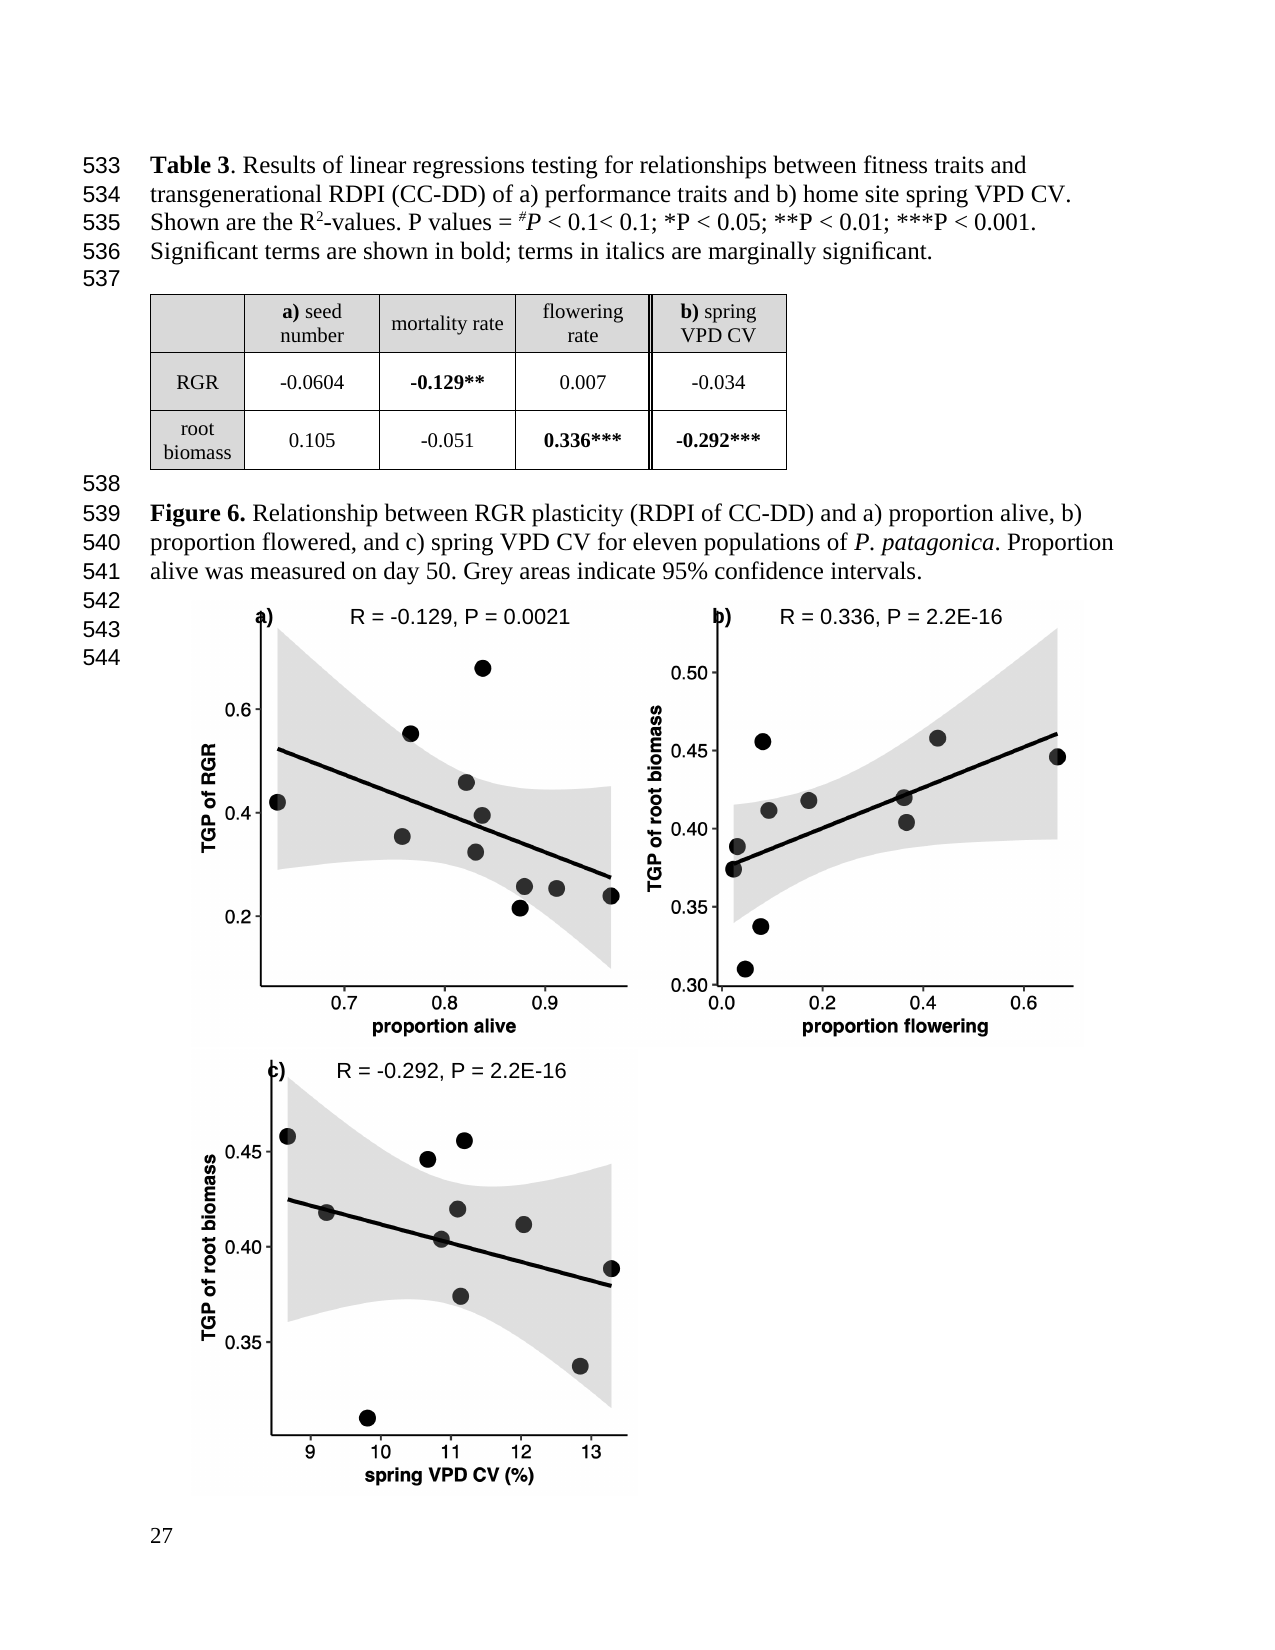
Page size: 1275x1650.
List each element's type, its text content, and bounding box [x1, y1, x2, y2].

table_cell -0.129** [380, 353, 515, 410]
table_header b) spring VPD CV [653, 295, 786, 352]
table_header [151, 295, 244, 352]
text Figure 6. Relationship between RGR plasticity (RDPI of CC-DD) and a) proportion alive, b) proportion flowered, and c) spring VPD CV for eleven populations of P. patagonica. Proportion alive was measured on day 50. Grey areas indicate 95% confidence intervals. [150, 498, 1125, 585]
table_cell -0.0604 [245, 353, 379, 410]
table_cell -0.034 [653, 353, 786, 410]
table_cell 0.007 [516, 353, 648, 410]
table_cell 0.105 [245, 411, 379, 469]
table_header a) seed number [245, 295, 379, 352]
table_cell 0.336*** [516, 411, 648, 469]
table_cell -0.292*** [653, 411, 786, 469]
table_header flowering rate [516, 295, 648, 352]
text Table 3. Results of linear regressions testing for relationships between fitness traits and transgenerational RDPI (CC-DD) of a) performance traits and b) home site spring VPD CV. Shown are the R2-values. P values = #P < 0.1< 0.1; *P < 0.05; **P < 0.01; ***P < 0.001. Signiﬁcant terms are shown in bold; terms in italics are marginally signiﬁcant. [150, 150, 1125, 265]
table_header mortality rate [380, 295, 515, 352]
picture [191, 1049, 638, 1496]
table_cell -0.051 [380, 411, 515, 469]
table_cell root biomass [151, 411, 244, 469]
table_cell RGR [151, 353, 244, 410]
picture [191, 600, 1084, 1047]
